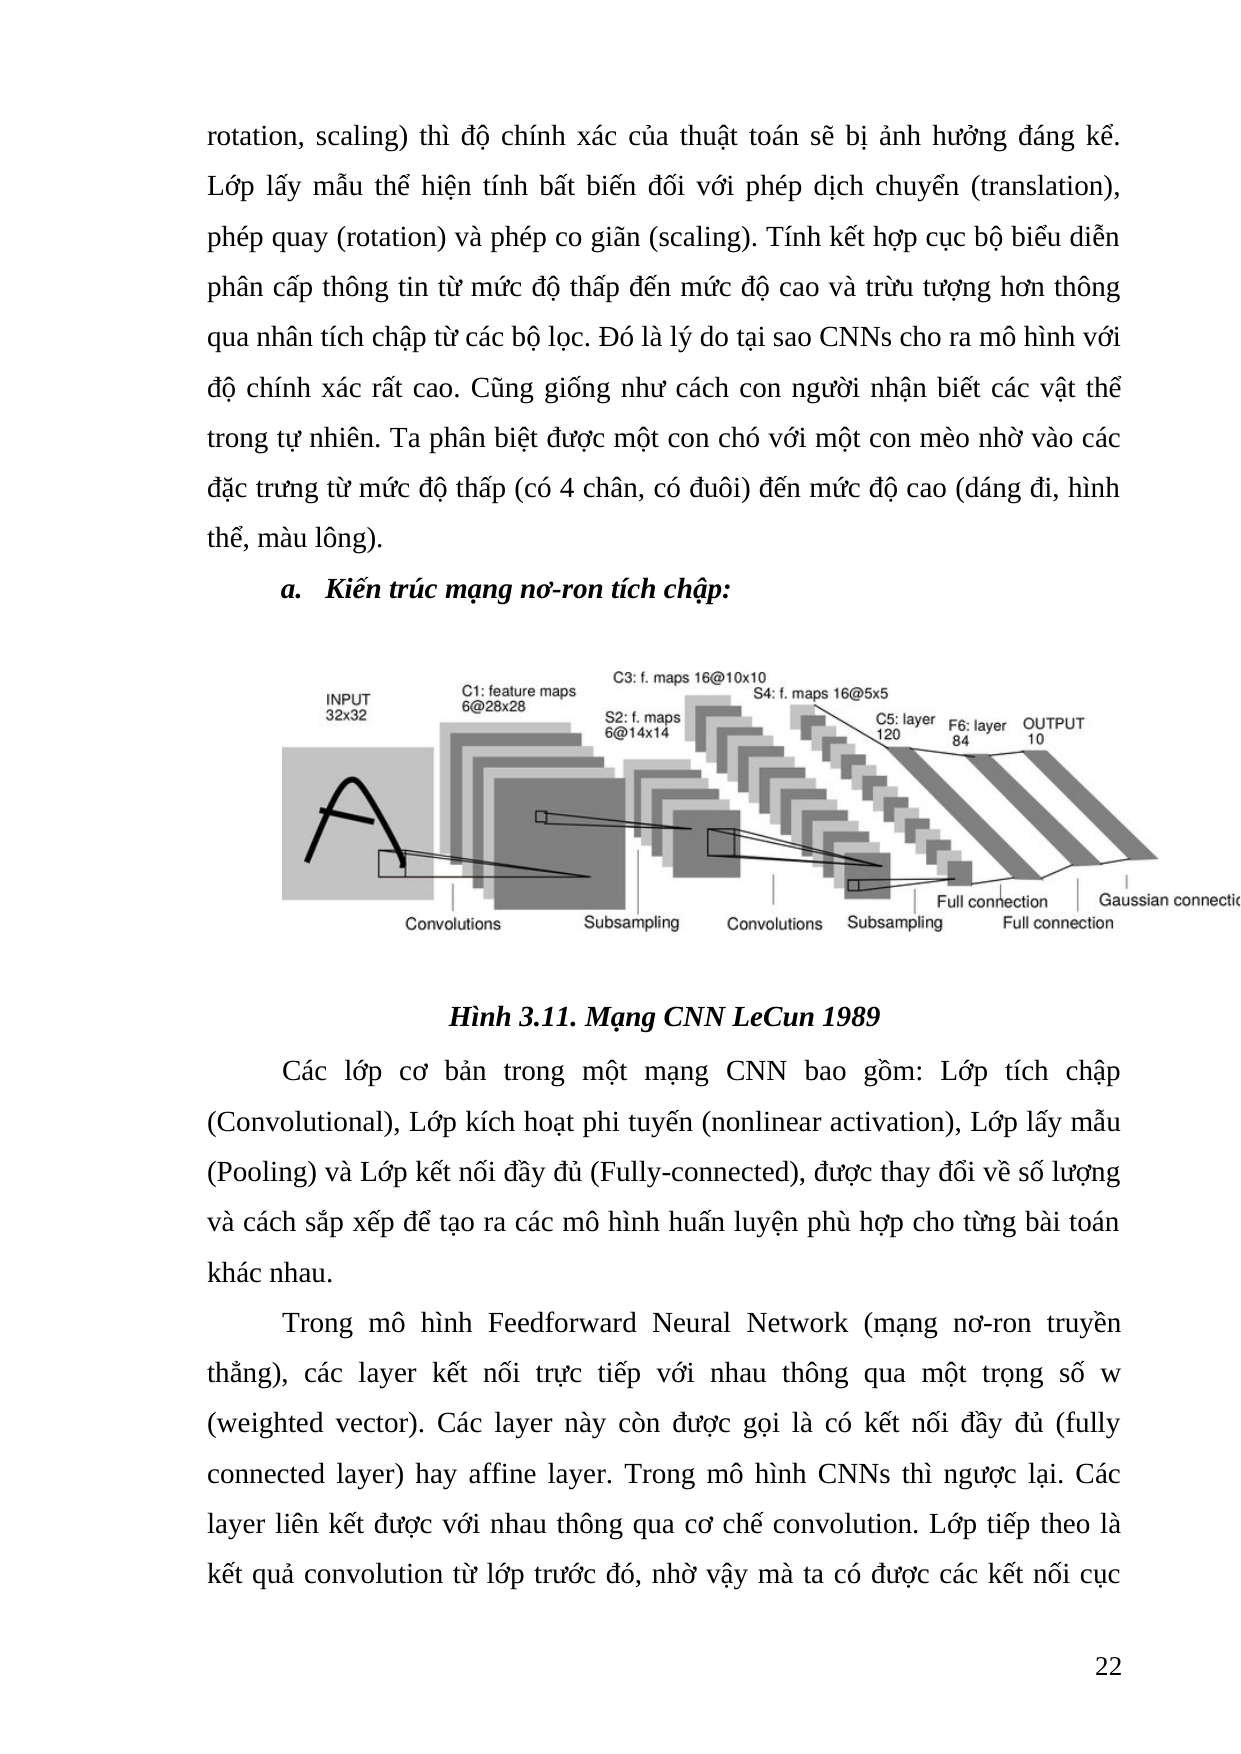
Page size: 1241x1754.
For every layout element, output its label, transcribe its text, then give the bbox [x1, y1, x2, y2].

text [207, 118, 1122, 554]
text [207, 1305, 1122, 1590]
text Các lớp cơ bản trong một mạng CNN bao gồm: Lớp tích chập (Convolutional), Lớp kích hoạt phi tuyến (nonlinear activation), Lớp lấy mẫu (Pooling) và Lớp kết nối đầy đủ (Fully-connected), được thay đổi về số lượng và cách sắp xếp để tạo ra các mô hình huấn luyện phù hợp cho từng bài toán khác nhau. [207, 1053, 1122, 1288]
list Kiến trúc mạng nơ-ron tích chập: [207, 571, 1122, 604]
picture [281, 671, 1241, 932]
